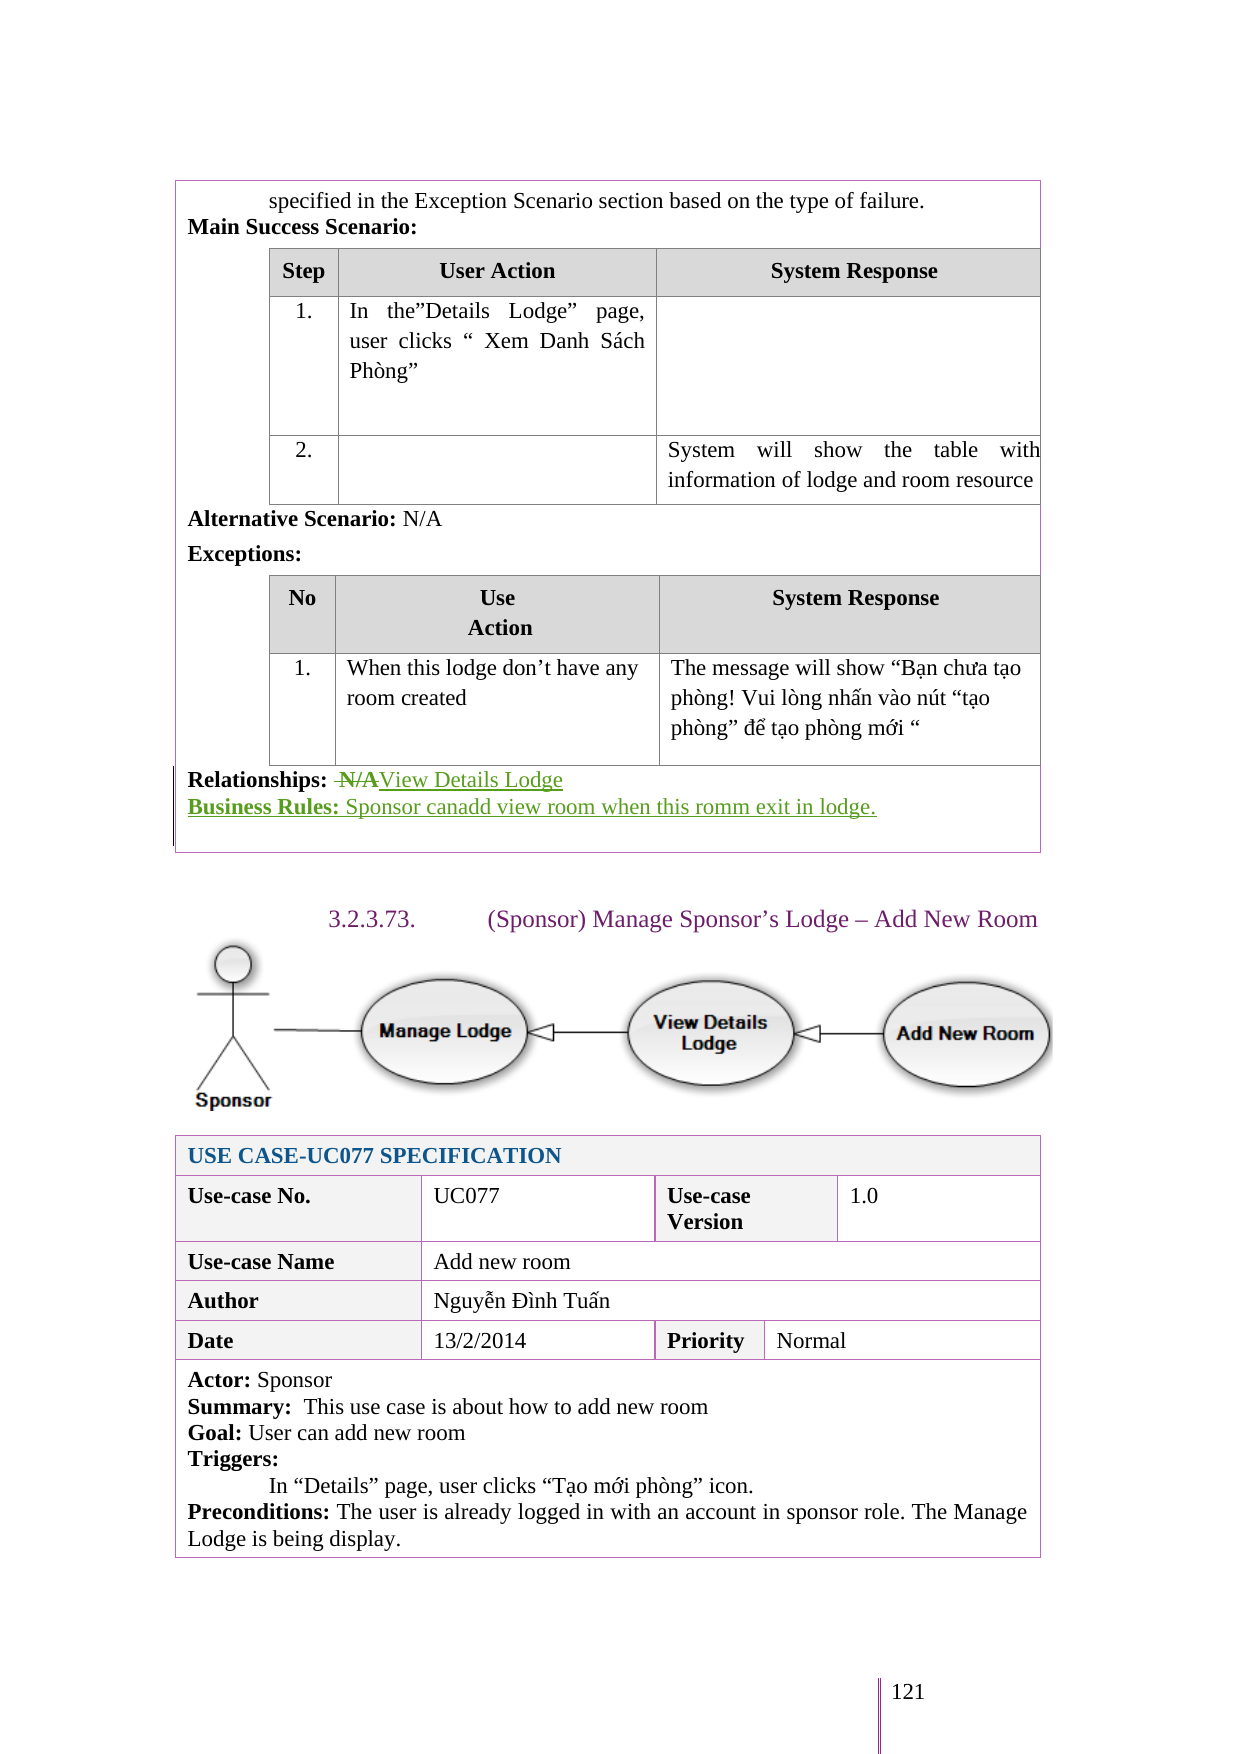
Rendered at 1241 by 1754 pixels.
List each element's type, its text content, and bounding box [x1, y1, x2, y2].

table_cell UC077 [422, 1176, 654, 1241]
table_cell Author [176, 1281, 421, 1320]
table_cell Add new room [422, 1242, 1040, 1280]
table_cell Use-case No. [176, 1176, 421, 1241]
table_cell Use-case Name [176, 1242, 421, 1280]
picture [187, 936, 1053, 1111]
table_cell Nguyễn Đình Tuấn [422, 1281, 1040, 1320]
subtitle (Sponsor) Manage Sponsor’s Lodge – Add New Room [328, 904, 1053, 932]
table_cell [176, 1360, 1040, 1557]
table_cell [176, 181, 1040, 852]
table_cell Use-case Version [656, 1176, 837, 1241]
table_cell Date [176, 1321, 421, 1359]
table_cell Priority [656, 1321, 764, 1359]
table_cell 13/2/2014 [422, 1321, 654, 1359]
table_cell Normal [765, 1321, 1040, 1359]
table_cell 1.0 [838, 1176, 1040, 1241]
table_header USE CASE-UC077 SPECIFICATION [176, 1136, 1040, 1175]
